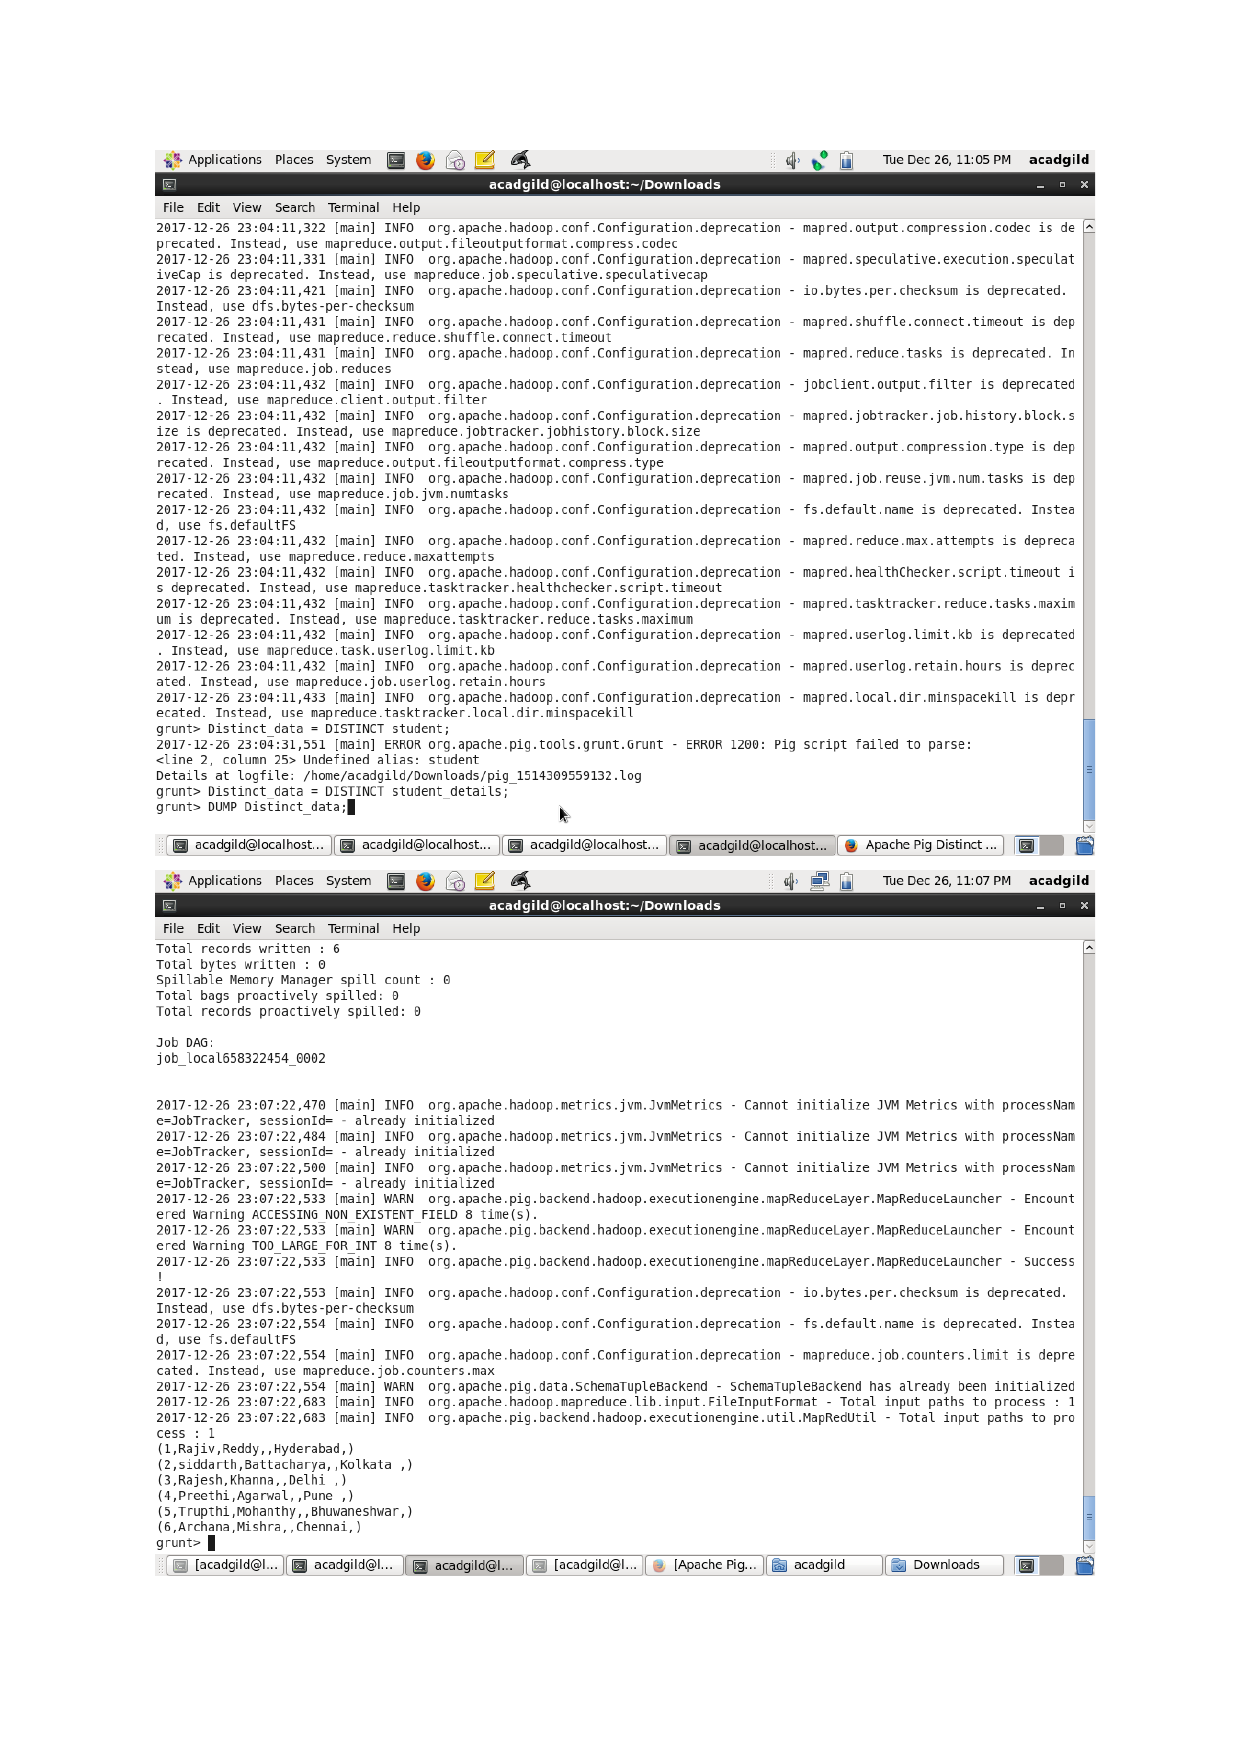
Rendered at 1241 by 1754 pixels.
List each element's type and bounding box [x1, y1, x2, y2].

picture [155, 870, 1096, 1576]
picture [155, 150, 1096, 856]
